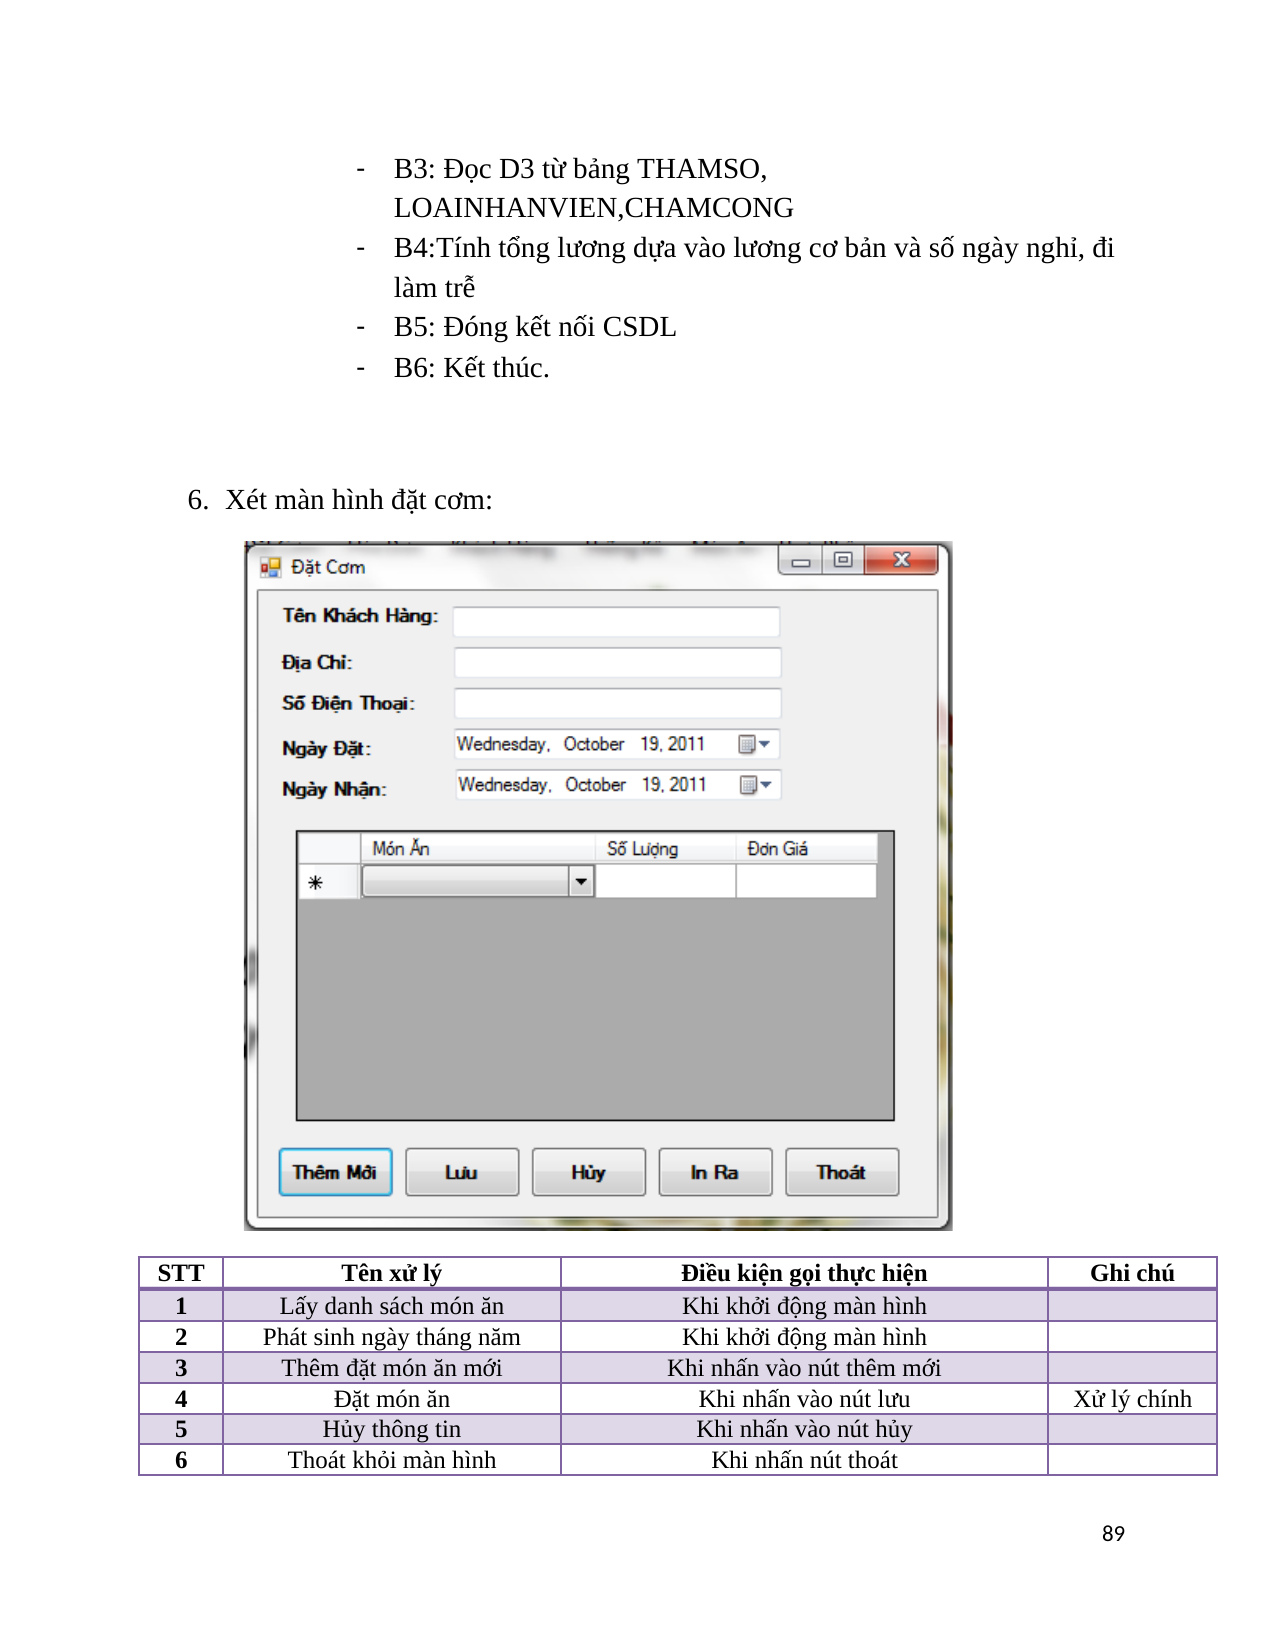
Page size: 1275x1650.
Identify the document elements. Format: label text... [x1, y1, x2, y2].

table_header STT [140, 1258, 222, 1286]
table_cell Khi nhấn vào nút hủy [562, 1415, 1047, 1443]
table_cell Xử lý chính [1049, 1384, 1216, 1412]
table_cell Đặt món ăn [224, 1384, 560, 1412]
table_cell Phát sinh ngày tháng năm [224, 1322, 560, 1351]
table_cell Lấy danh sách món ăn [224, 1291, 560, 1320]
table_header Tên xử lý [224, 1258, 560, 1286]
table_cell Khi khởi động màn hình [562, 1322, 1047, 1351]
list B4:Tính tổng lương dựa vào lương cơ bản và số ngày nghỉ, đi làm trễ [356, 229, 1125, 303]
table_cell 6 [140, 1445, 222, 1474]
table_cell Thêm đặt món ăn mới [224, 1353, 560, 1382]
picture [243, 541, 953, 1231]
list B5: Đóng kết nối CSDL [356, 308, 1125, 344]
table_cell 5 [140, 1415, 222, 1443]
table_cell [1049, 1291, 1216, 1320]
table_cell [1049, 1415, 1216, 1443]
list Xét màn hình đặt cơm: [187, 482, 1125, 516]
table_cell Khi nhấn nút thoát [562, 1445, 1047, 1474]
list B3: Đọc D3 từ bảng THAMSO, LOAINHANVIEN,CHAMCONG [356, 150, 1125, 224]
table_header Ghi chú [1049, 1258, 1216, 1286]
table_cell [1049, 1445, 1216, 1474]
table_cell 2 [140, 1322, 222, 1351]
table_cell [1049, 1322, 1216, 1351]
list B6: Kết thúc. [356, 349, 1125, 385]
table_header Điều kiện gọi thực hiện [562, 1258, 1047, 1286]
table_cell [1049, 1353, 1216, 1382]
table_cell Khi nhấn vào nút lưu [562, 1384, 1047, 1412]
table_cell 4 [140, 1384, 222, 1412]
table_cell Thoát khỏi màn hình [224, 1445, 560, 1474]
table_cell Khi nhấn vào nút thêm mới [562, 1353, 1047, 1382]
table_cell Khi khởi động màn hình [562, 1291, 1047, 1320]
table_cell 3 [140, 1353, 222, 1382]
table_cell 1 [140, 1291, 222, 1320]
table_cell Hủy thông tin [224, 1415, 560, 1443]
